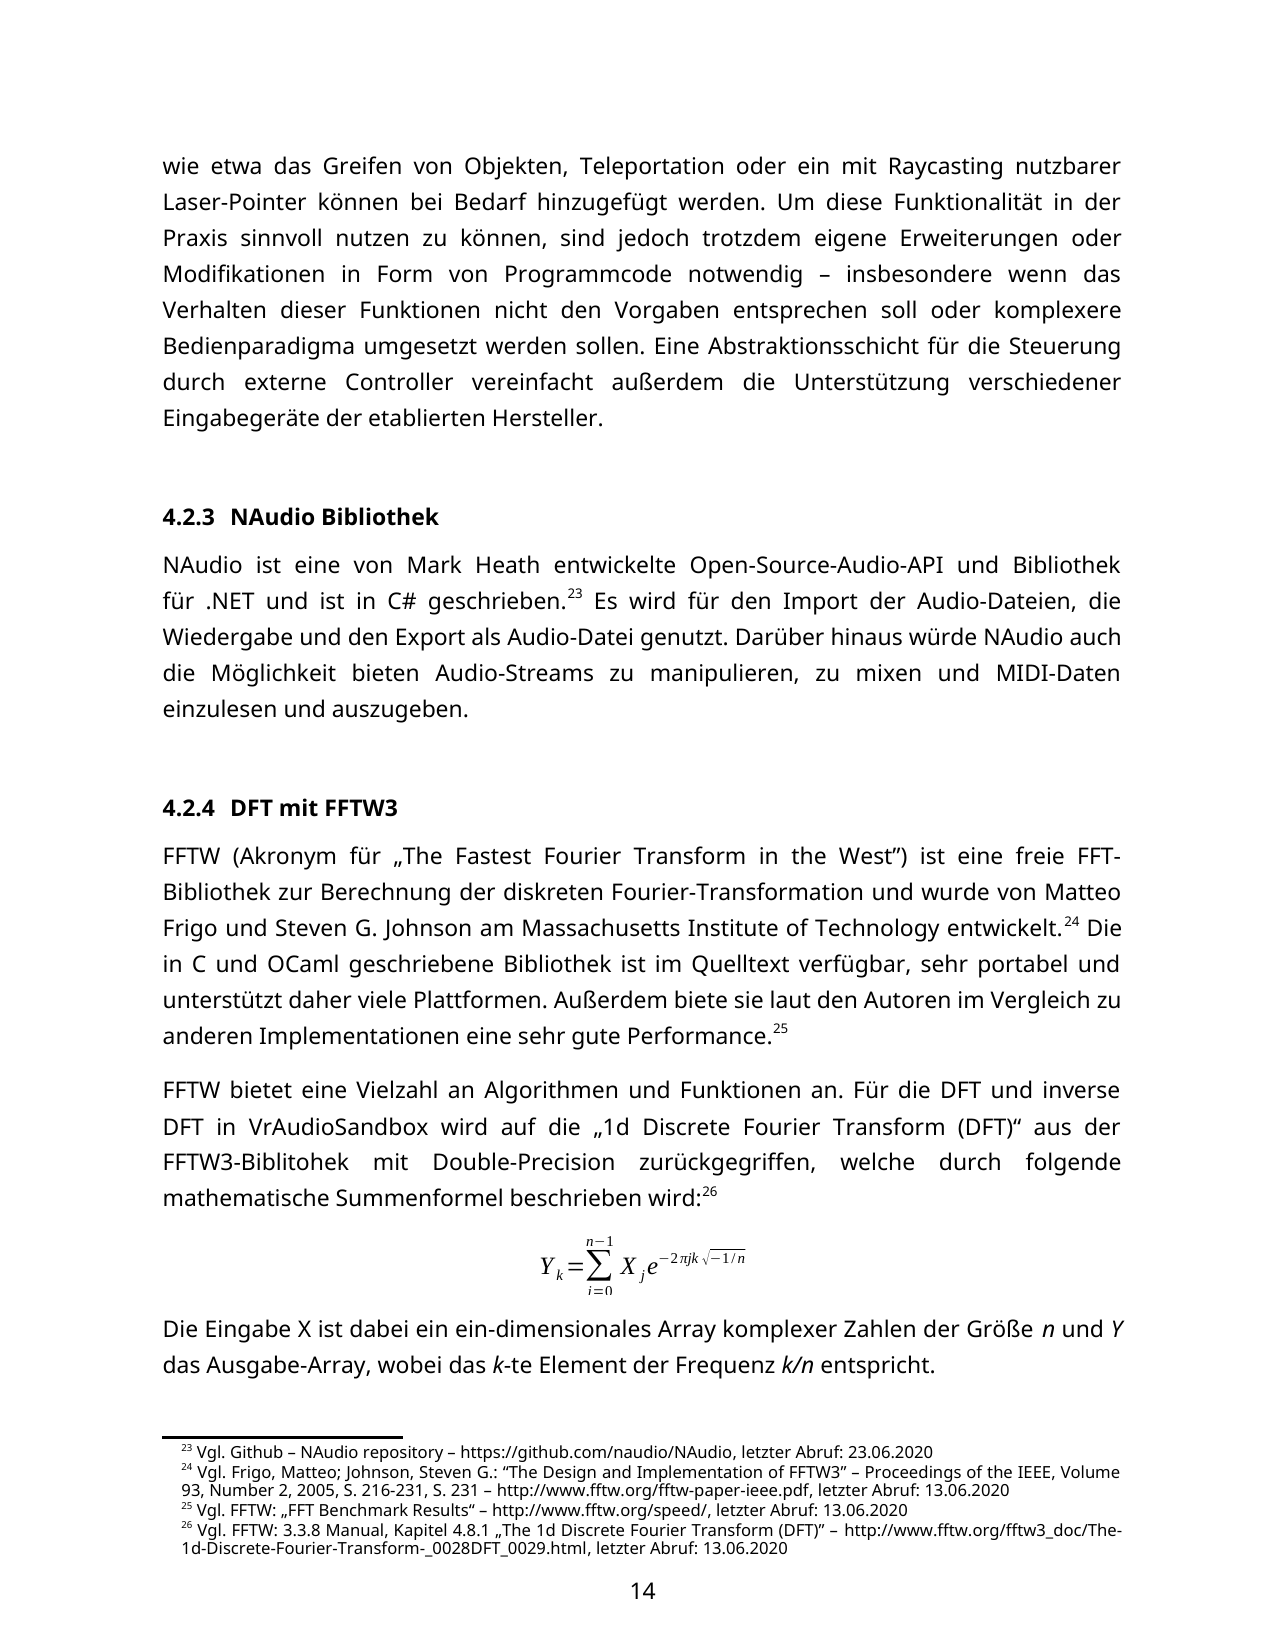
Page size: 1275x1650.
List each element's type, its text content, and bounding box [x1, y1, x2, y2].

subtitle DFT mit FFTW3 [162, 795, 1122, 821]
text NAudio ist eine von Mark Heath entwickelte Open-Source-Audio-API und Bibliothek für .NET und ist in C# geschrieben. Es wird für den Import der Audio-Dateien, die Wiedergabe und den Export als Audio-Datei genutzt. Darüber hinaus würde NAudio auch die Möglichkeit bieten Audio-Streams zu manipulieren, zu mixen und MIDI-Daten einzulesen und auszugeben. [162, 549, 1122, 724]
text FFTW bietet eine Vielzahl an Algorithmen und Funktionen an. Für die DFT und inverse DFT in VrAudioSandbox wird auf die „1d Discrete Fourier Transform (DFT)“ aus der FFTW3-Biblitohek mit Double-Precision zurückgegriffen, welche durch folgende mathematische Summenformel beschrieben wird: [162, 1074, 1122, 1213]
text Die Eingabe X ist dabei ein ein-dimensionales Array komplexer Zahlen der Größe n und Y das Ausgabe-Array, wobei das k-te Element der Frequenz k/n entspricht. [162, 1313, 1122, 1380]
text FFTW (Akronym für „The Fastest Fourier Transform in the West”) ist eine freie FFT-Bibliothek zur Berechnung der diskreten Fourier-Transformation und wurde von Matteo Frigo und Steven G. Johnson am Massachusetts Institute of Technology entwickelt. Die in C und OCaml geschriebene Bibliothek ist im Quelltext verfügbar, sehr portabel und unterstützt daher viele Plattformen. Außerdem biete sie laut den Autoren im Vergleich zu anderen Implementationen eine sehr gute Performance. [162, 840, 1122, 1051]
subtitle NAudio Bibliothek [162, 504, 1122, 530]
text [162, 150, 1122, 433]
